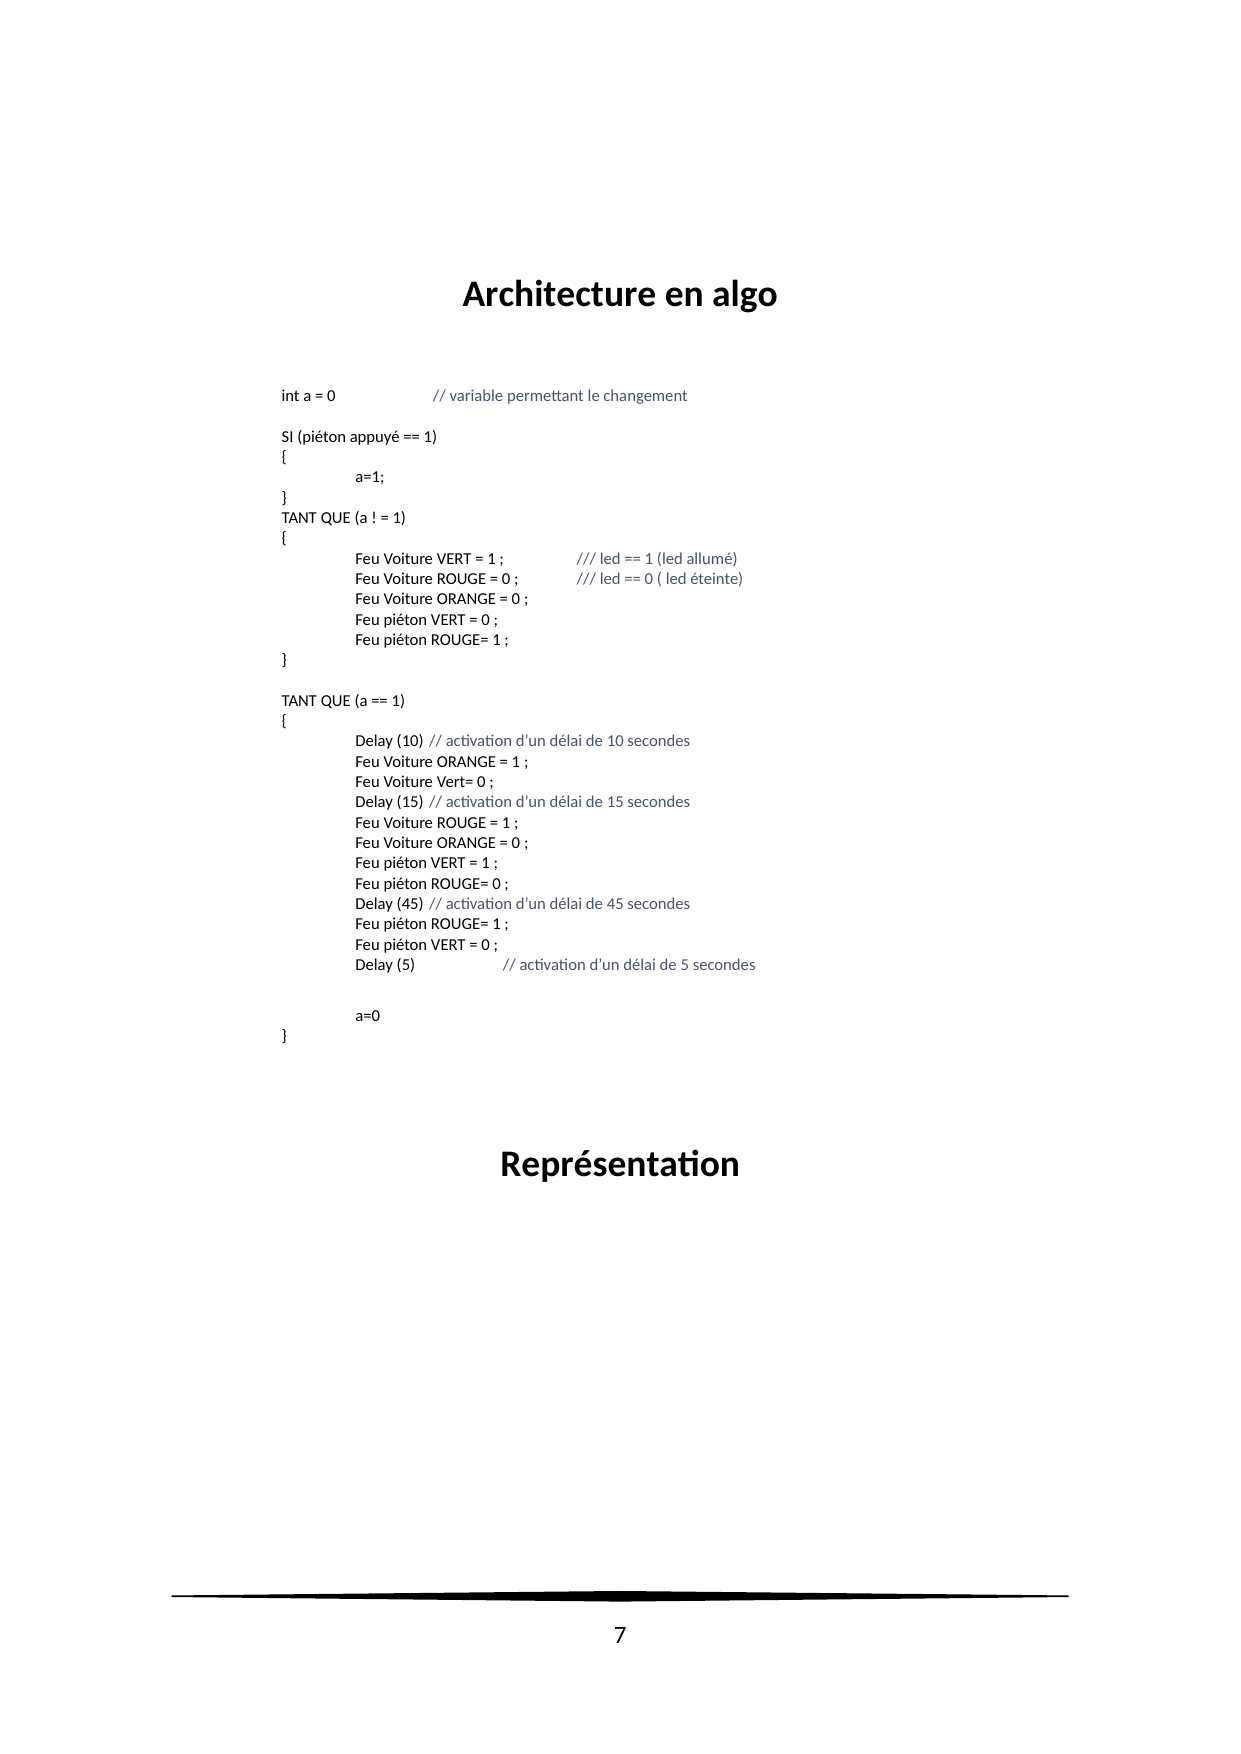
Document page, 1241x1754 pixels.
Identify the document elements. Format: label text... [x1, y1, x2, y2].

text Représentation [148, 1139, 1093, 1185]
text Architecture en algo [148, 270, 1093, 316]
